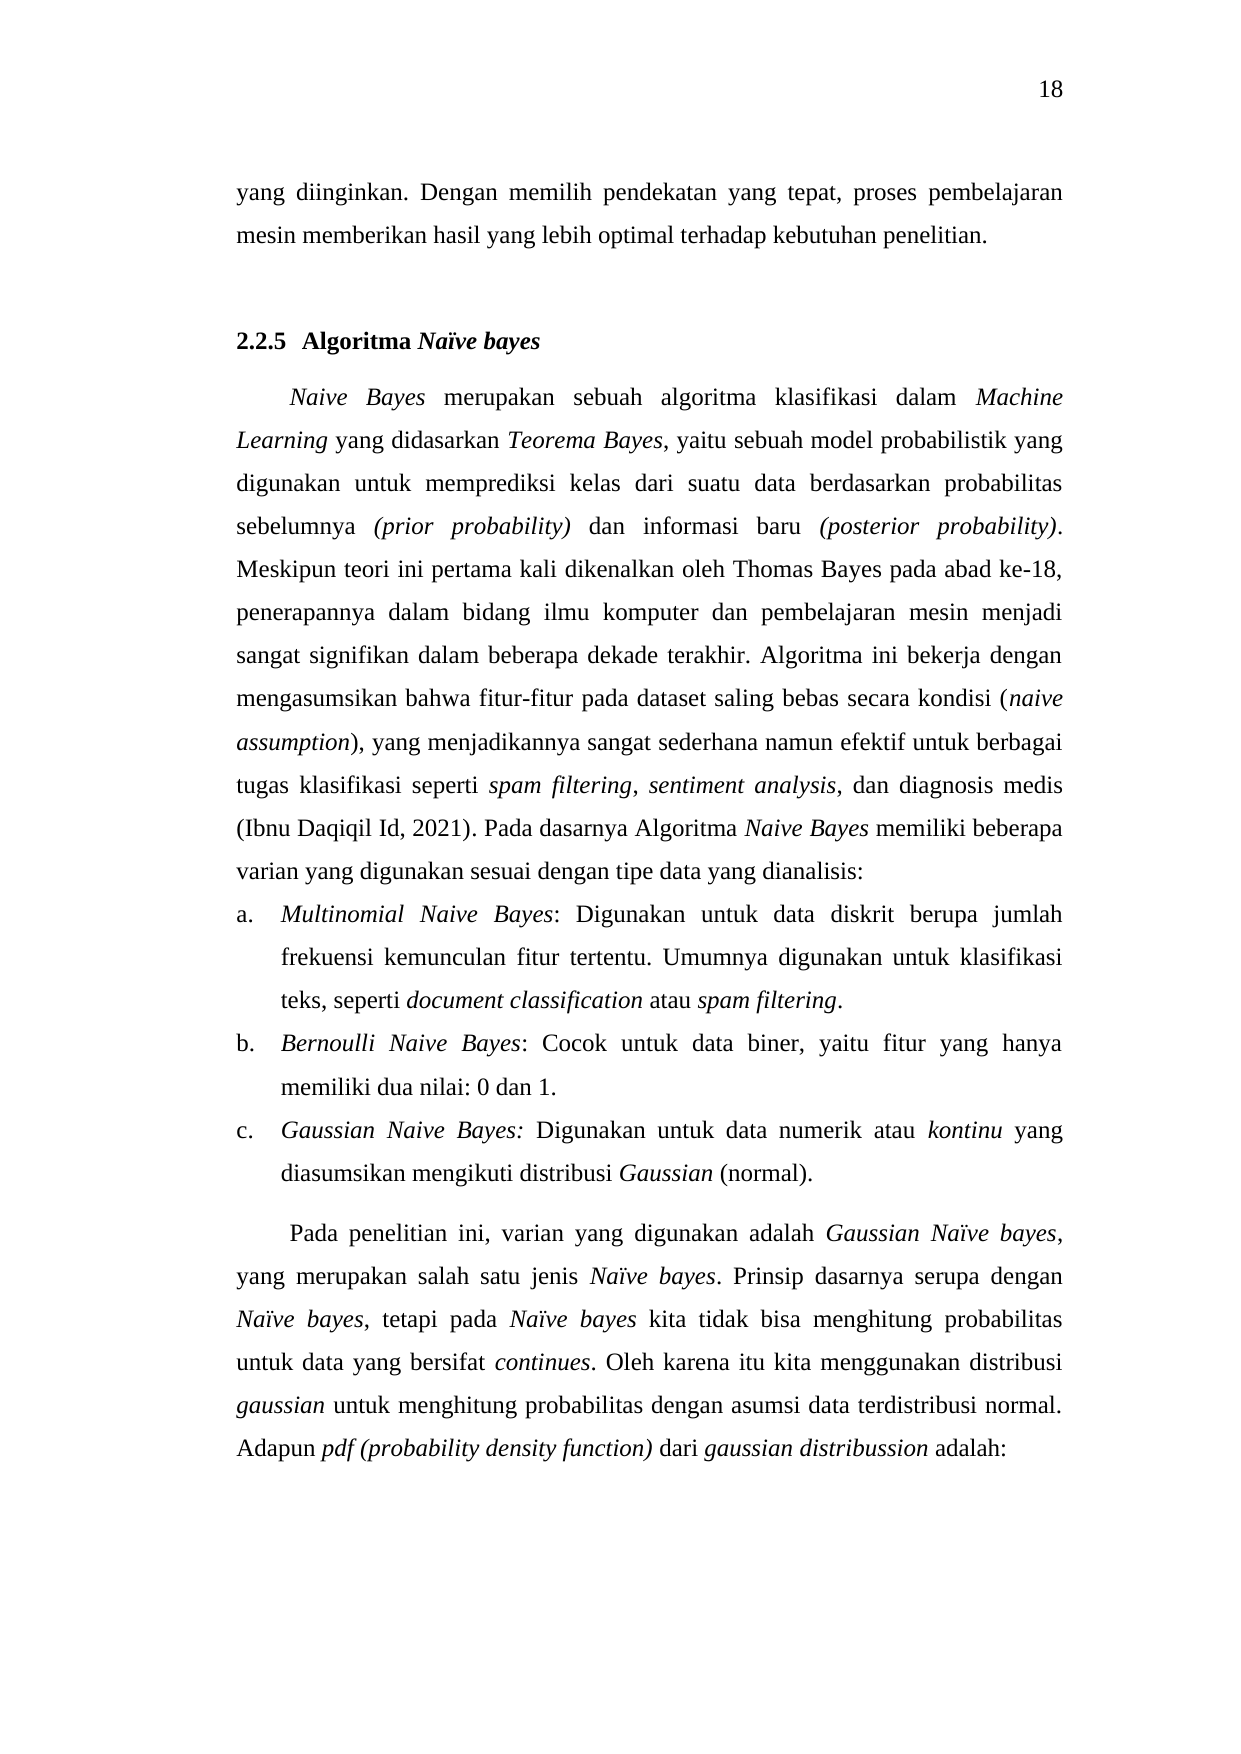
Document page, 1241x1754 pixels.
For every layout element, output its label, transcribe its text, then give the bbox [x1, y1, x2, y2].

text Pada penelitian ini, varian yang digunakan adalah Gaussian Naïve bayes, yang merupakan salah satu jenis Naïve bayes. Prinsip dasarnya serupa dengan Naïve bayes, tetapi pada Naïve bayes kita tidak bisa menghitung probabilitas untuk data yang bersifat continues. Oleh karena itu kita menggunakan distribusi gaussian untuk menghitung probabilitas dengan asumsi data terdistribusi normal. Adapun pdf (probability density function) dari gaussian distribussion adalah: [236, 1218, 1063, 1462]
list Gaussian Naive Bayes: Digunakan untuk data numerik atau kontinu yang diasumsikan mengikuti distribusi Gaussian (normal). [236, 1115, 1063, 1187]
list Multinomial Naive Bayes: Digunakan untuk data diskrit berupa jumlah frekuensi kemunculan fitur tertentu. Umumnya digunakan untuk klasifikasi teks, seperti document classification atau spam filtering. [236, 899, 1063, 1014]
subtitle Algoritma Naïve bayes [236, 326, 1063, 355]
text Naive Bayes merupakan sebuah algoritma klasifikasi dalam Machine Learning yang didasarkan Teorema Bayes, yaitu sebuah model probabilistik yang digunakan untuk memprediksi kelas dari suatu data berdasarkan probabilitas sebelumnya (prior probability) dan informasi baru (posterior probability). Meskipun teori ini pertama kali dikenalkan oleh Thomas Bayes pada abad ke-18, penerapannya dalam bidang ilmu komputer dan pembelajaran mesin menjadi sangat signifikan dalam beberapa dekade terakhir. Algoritma ini bekerja dengan mengasumsikan bahwa fitur-fitur pada dataset saling bebas secara kondisi (naive assumption), yang menjadikannya sangat sederhana namun efektif untuk berbagai tugas klasifikasi seperti spam filtering, sentiment analysis, dan diagnosis medis . Pada dasarnya Algoritma Naive Bayes memiliki beberapa varian yang digunakan sesuai dengan tipe data yang dianalisis: [236, 382, 1063, 885]
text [236, 177, 1063, 249]
list Bernoulli Naive Bayes: Cocok untuk data biner, yaitu fitur yang hanya memiliki dua nilai: 0 dan 1. [236, 1028, 1063, 1100]
